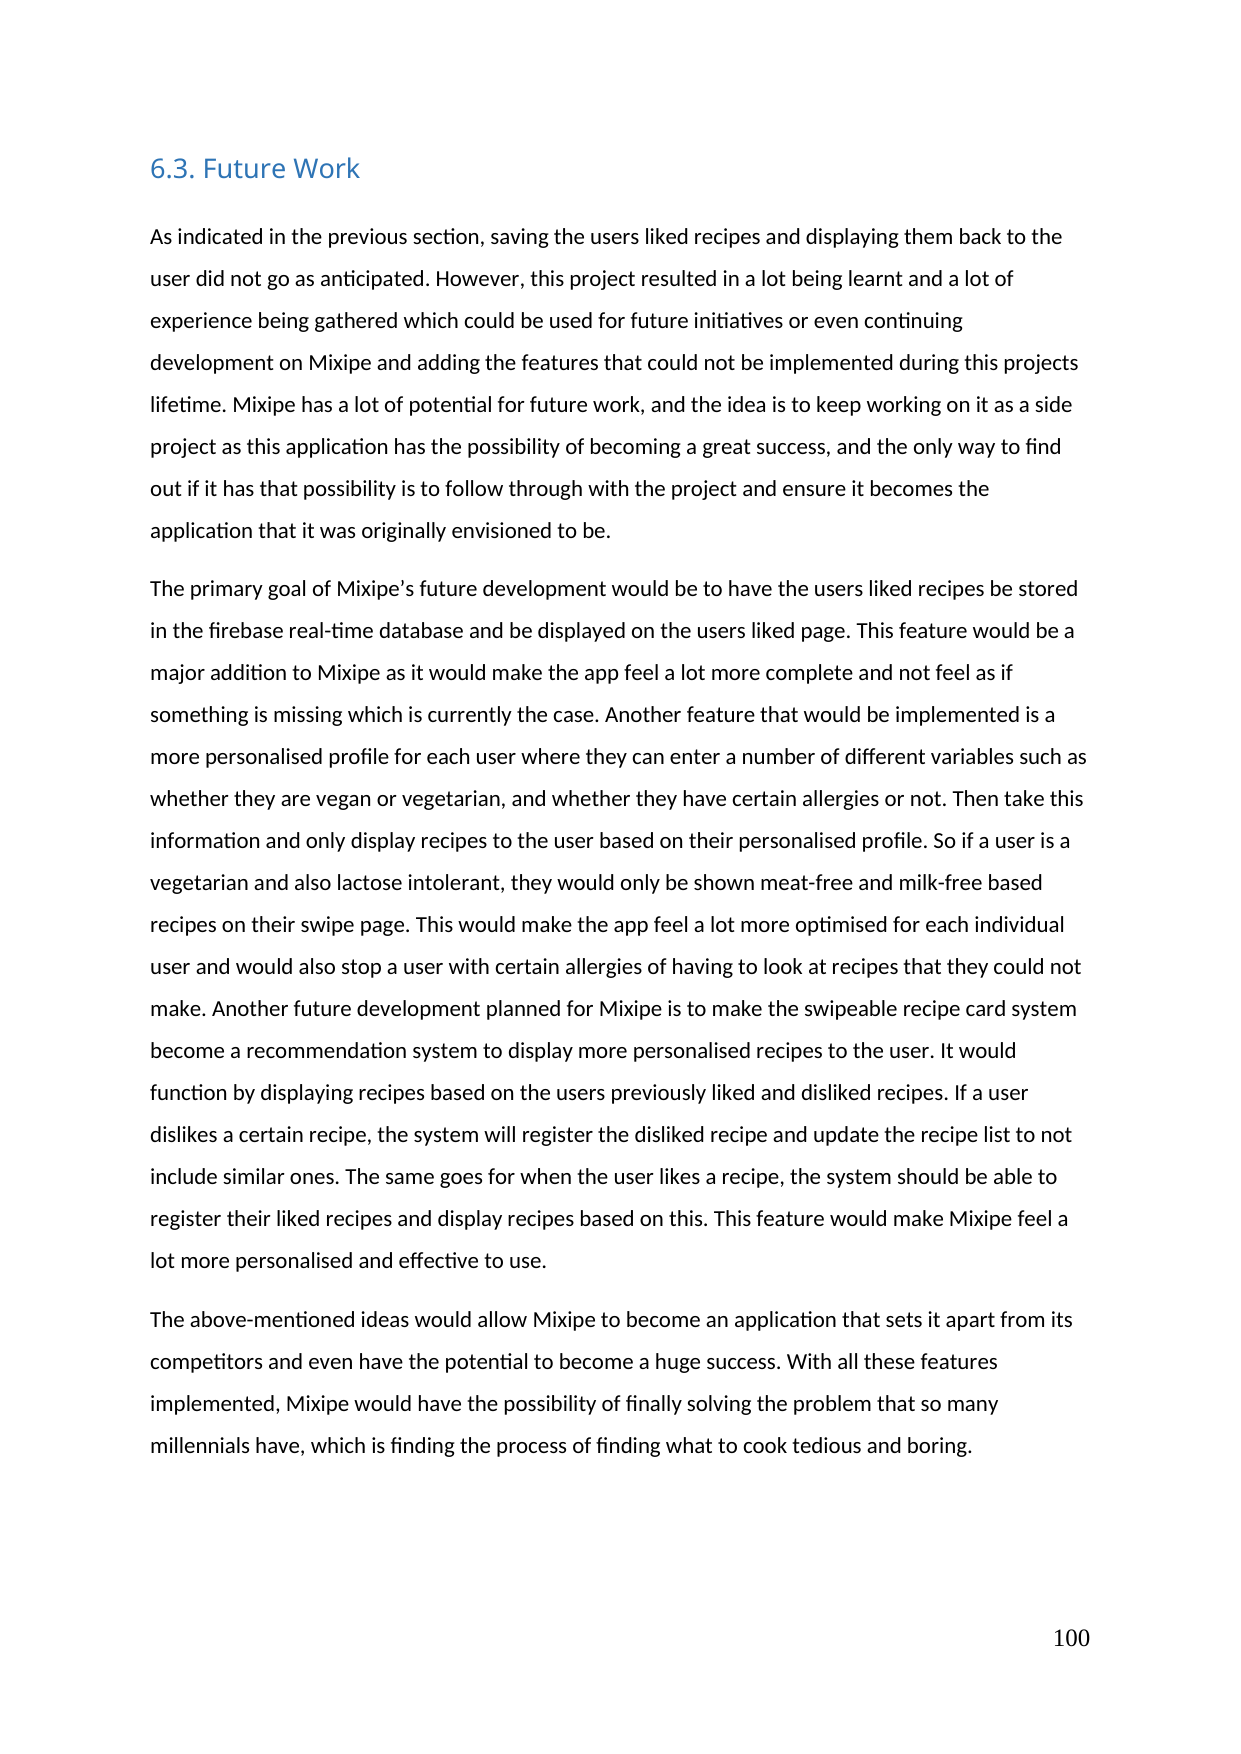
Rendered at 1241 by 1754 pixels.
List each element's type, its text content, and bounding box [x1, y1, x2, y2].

text The primary goal of Mixipe’s future development would be to have the users liked recipes be stored in the firebase real-time database and be displayed on the users liked page. This feature would be a major addition to Mixipe as it would make the app feel a lot more complete and not feel as if something is missing which is currently the case. Another feature that would be implemented is a more personalised profile for each user where they can enter a number of different variables such as whether they are vegan or vegetarian, and whether they have certain allergies or not. Then take this information and only display recipes to the user based on their personalised profile. So if a user is a vegetarian and also lactose intolerant, they would only be shown meat-free and milk-free based recipes on their swipe page. This would make the app feel a lot more optimised for each individual user and would also stop a user with certain allergies of having to look at recipes that they could not make. Another future development planned for Mixipe is to make the swipeable recipe card system become a recommendation system to display more personalised recipes to the user. It would function by displaying recipes based on the users previously liked and disliked recipes. If a user dislikes a certain recipe, the system will register the disliked recipe and update the recipe list to not include similar ones. The same goes for when the user likes a recipe, the system should be able to register their liked recipes and display recipes based on this. This feature would make Mixipe feel a lot more personalised and effective to use. [150, 574, 1090, 1274]
text As indicated in the previous section, saving the users liked recipes and displaying them back to the user did not go as anticipated. However, this project resulted in a lot being learnt and a lot of experience being gathered which could be used for future initiatives or even continuing development on Mixipe and adding the features that could not be implemented during this projects lifetime. Mixipe has a lot of potential for future work, and the idea is to keep working on it as a side project as this application has the possibility of becoming a great success, and the only way to find out if it has that possibility is to follow through with the project and ensure it becomes the application that it was originally envisioned to be. [150, 222, 1090, 544]
text The above-mentioned ideas would allow Mixipe to become an application that sets it apart from its competitors and even have the potential to become a huge success. With all these features implemented, Mixipe would have the possibility of finally solving the problem that so many millennials have, which is finding the process of finding what to cook tedious and boring. [150, 1305, 1090, 1459]
subtitle 6.3. Future Work [150, 150, 1090, 187]
